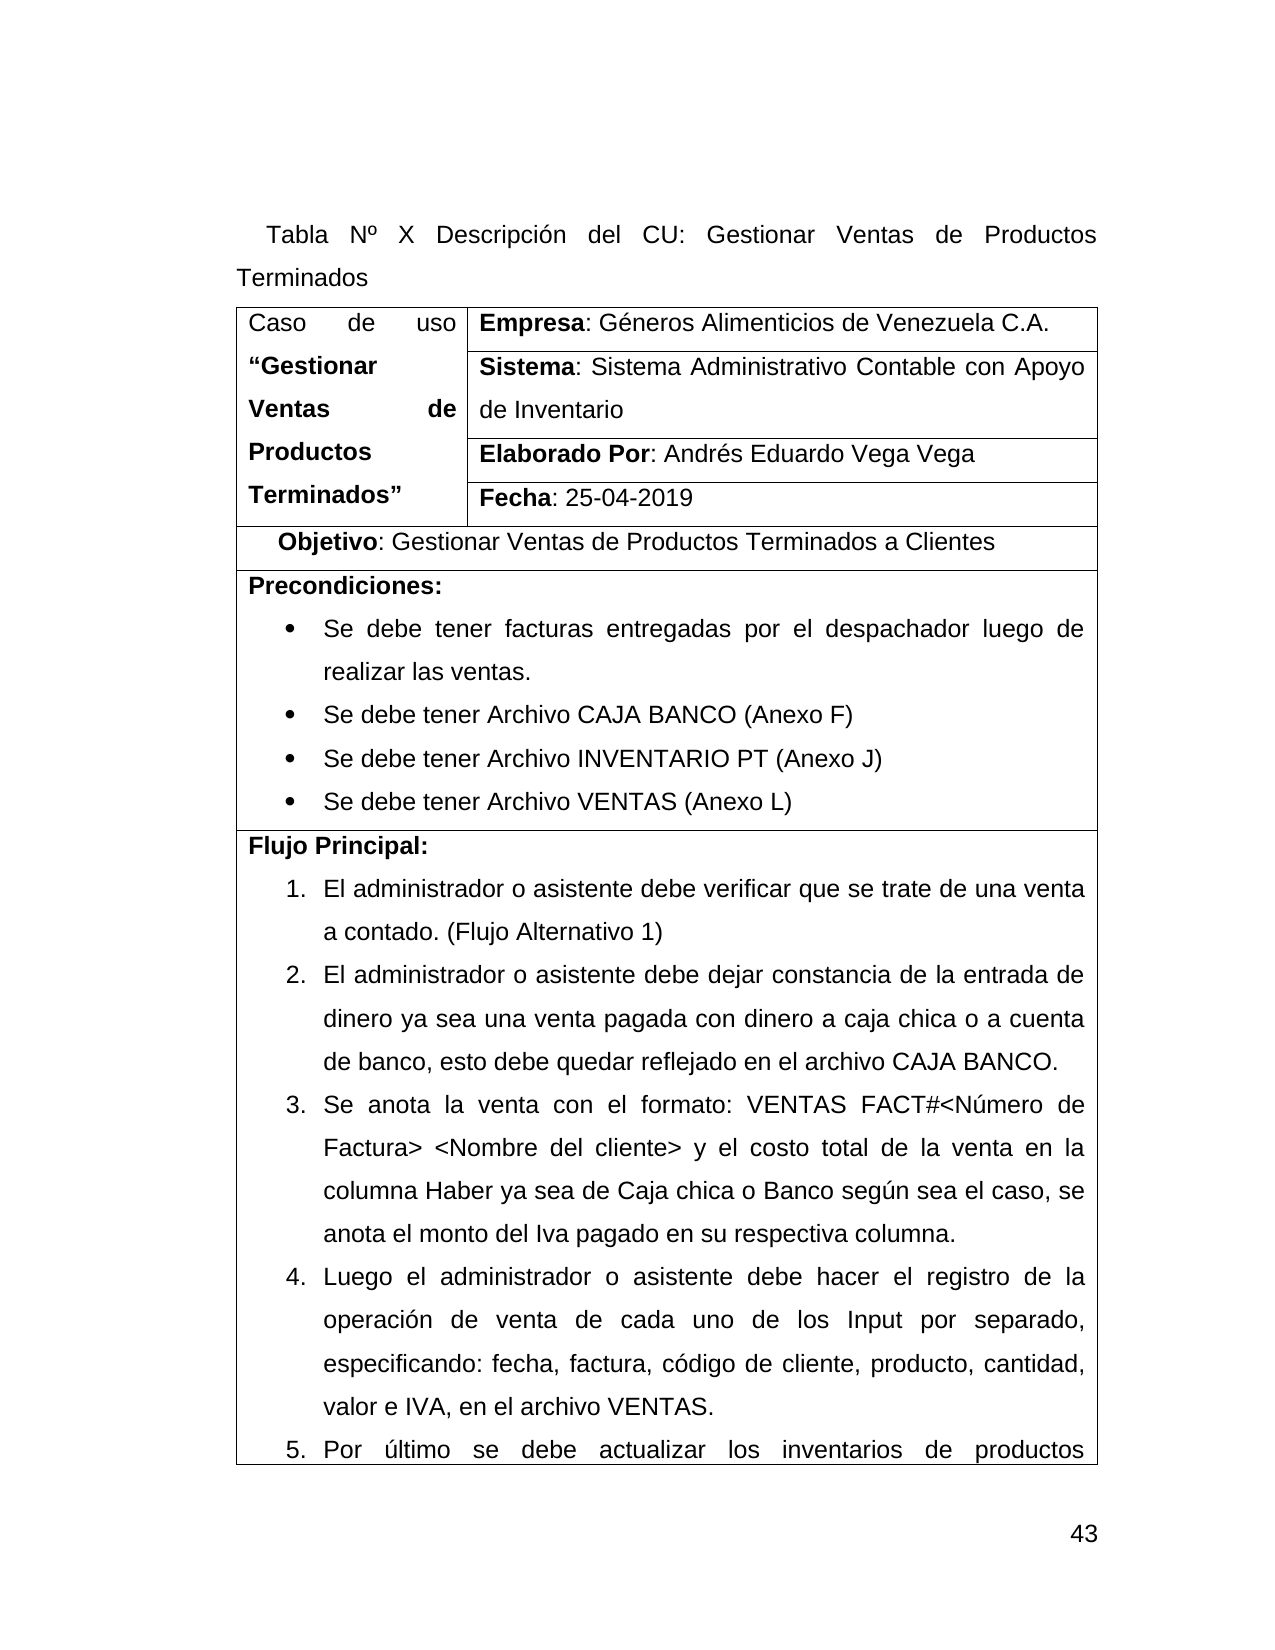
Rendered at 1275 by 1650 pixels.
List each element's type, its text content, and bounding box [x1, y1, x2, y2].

table_cell Elaborado Por: Andrés Eduardo Vega Vega [468, 439, 1097, 482]
table_cell Objetivo: Gestionar Ventas de Productos Terminados a Clientes [237, 527, 1097, 570]
table_header Caso de uso “Gestionar Ventas de Productos Terminados” [237, 308, 467, 526]
table_cell Fecha: 25-04-2019 [468, 483, 1097, 526]
table_header Empresa: Géneros Alimenticios de Venezuela C.A. [468, 308, 1097, 351]
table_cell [237, 831, 1097, 1464]
table_cell Precondiciones: Se debe tener facturas entregadas por el despachador luego de realizar las ventas. Se debe tener Archivo CAJA BANCO (Anexo F) Se debe tener Archivo INVENTARIO PT (Anexo J) Se debe tener Archivo VENTAS (Anexo L) [237, 571, 1097, 830]
table_cell Sistema: Sistema Administrativo Contable con Apoyo de Inventario [468, 352, 1097, 438]
text Tabla Nº X Descripción del CU: Gestionar Ventas de Productos Terminados [236, 220, 1098, 292]
